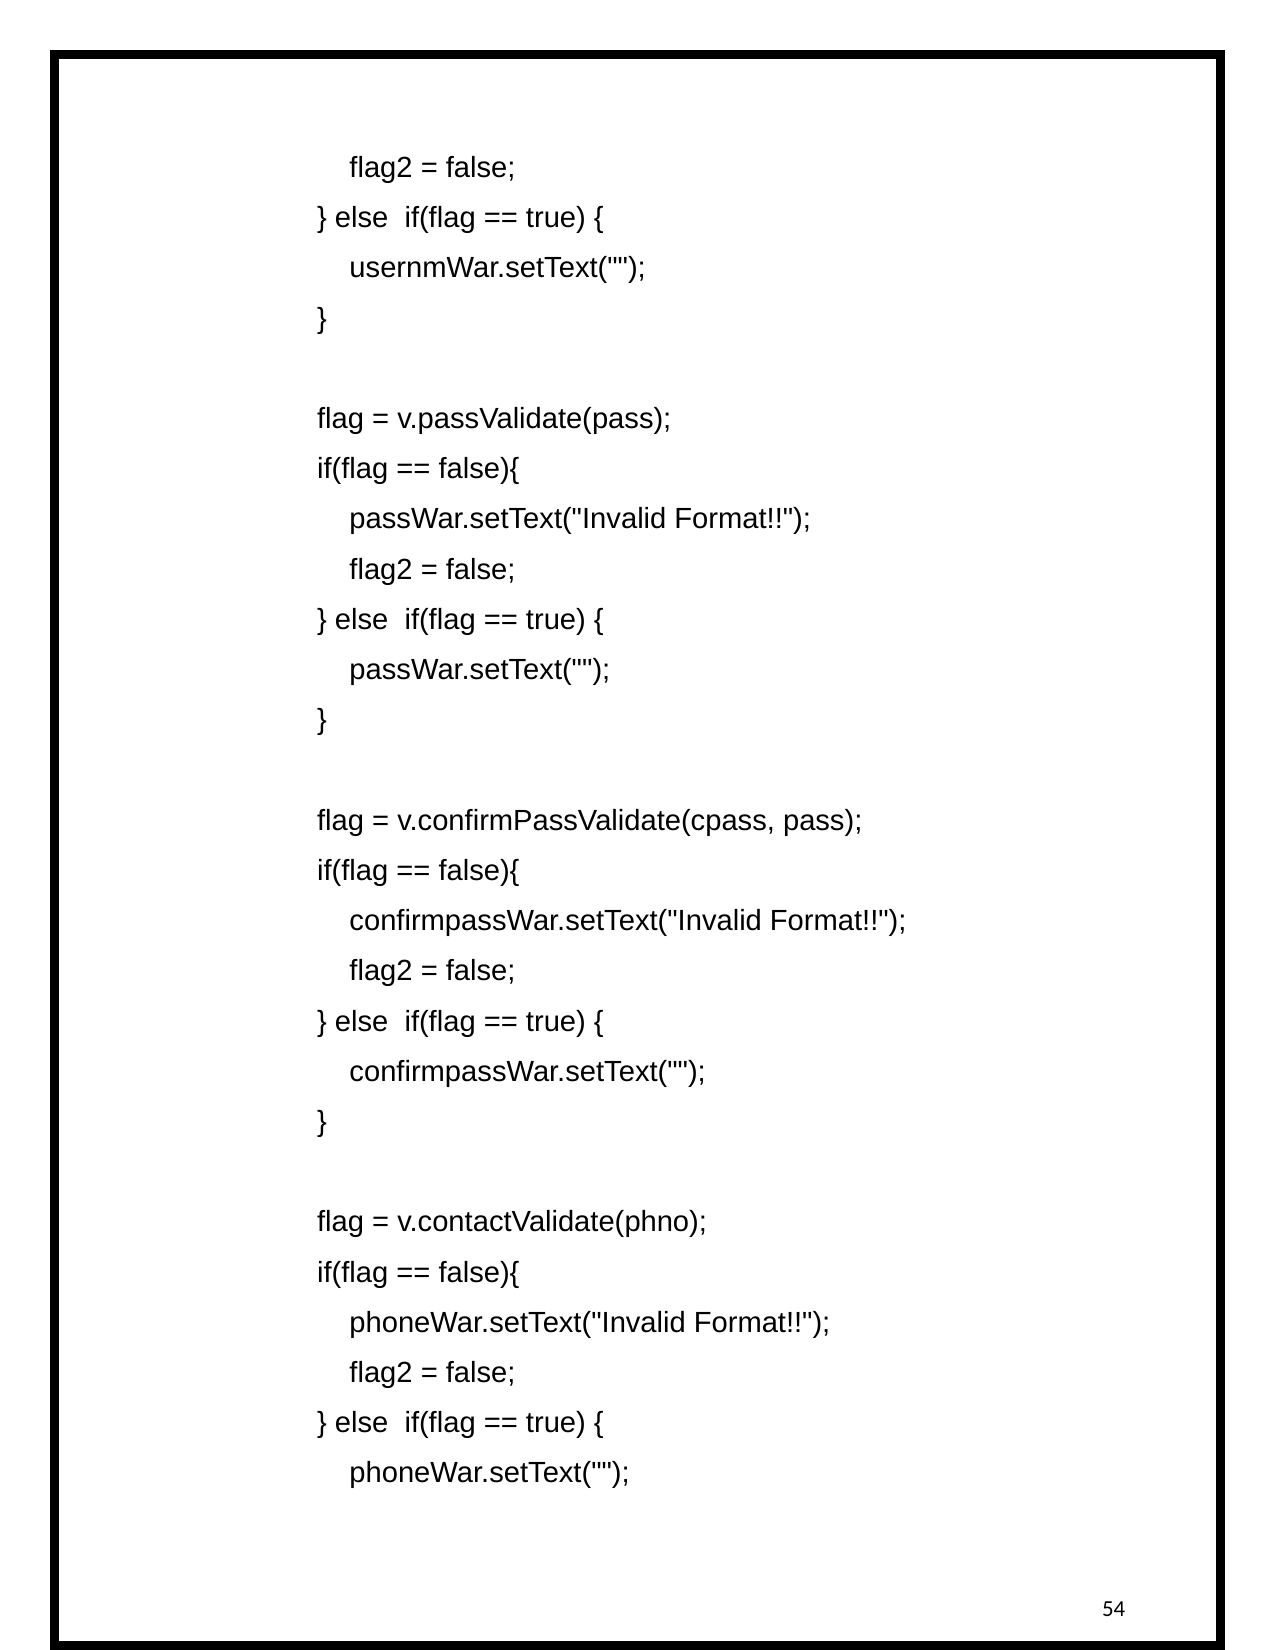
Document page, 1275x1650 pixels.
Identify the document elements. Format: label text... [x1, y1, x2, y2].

text confirmpassWar.setText(""); [187, 1054, 1125, 1087]
text } else if(flag == true) { [187, 1405, 1125, 1439]
text if(flag == false){ [187, 853, 1125, 886]
text flag2 = false; [187, 150, 1125, 183]
text phoneWar.setText("Invalid Format!!"); [187, 1305, 1125, 1338]
text } [187, 1104, 1125, 1137]
text } [187, 702, 1125, 736]
text flag = v.passValidate(pass); [187, 401, 1125, 434]
text } else if(flag == true) { [187, 602, 1125, 635]
text flag = v.contactValidate(phno); [187, 1204, 1125, 1238]
text flag2 = false; [187, 552, 1125, 585]
text confirmpassWar.setText("Invalid Format!!"); [187, 903, 1125, 937]
text } else if(flag == true) { [187, 200, 1125, 234]
text } [187, 301, 1125, 334]
text usernmWar.setText(""); [187, 250, 1125, 284]
text phoneWar.setText(""); [187, 1455, 1125, 1489]
text flag2 = false; [187, 1355, 1125, 1388]
text passWar.setText("Invalid Format!!"); [187, 501, 1125, 535]
text flag = v.confirmPassValidate(cpass, pass); [187, 803, 1125, 836]
text if(flag == false){ [187, 451, 1125, 485]
text } else if(flag == true) { [187, 1003, 1125, 1037]
text passWar.setText(""); [187, 652, 1125, 686]
text if(flag == false){ [187, 1254, 1125, 1288]
text flag2 = false; [187, 953, 1125, 987]
